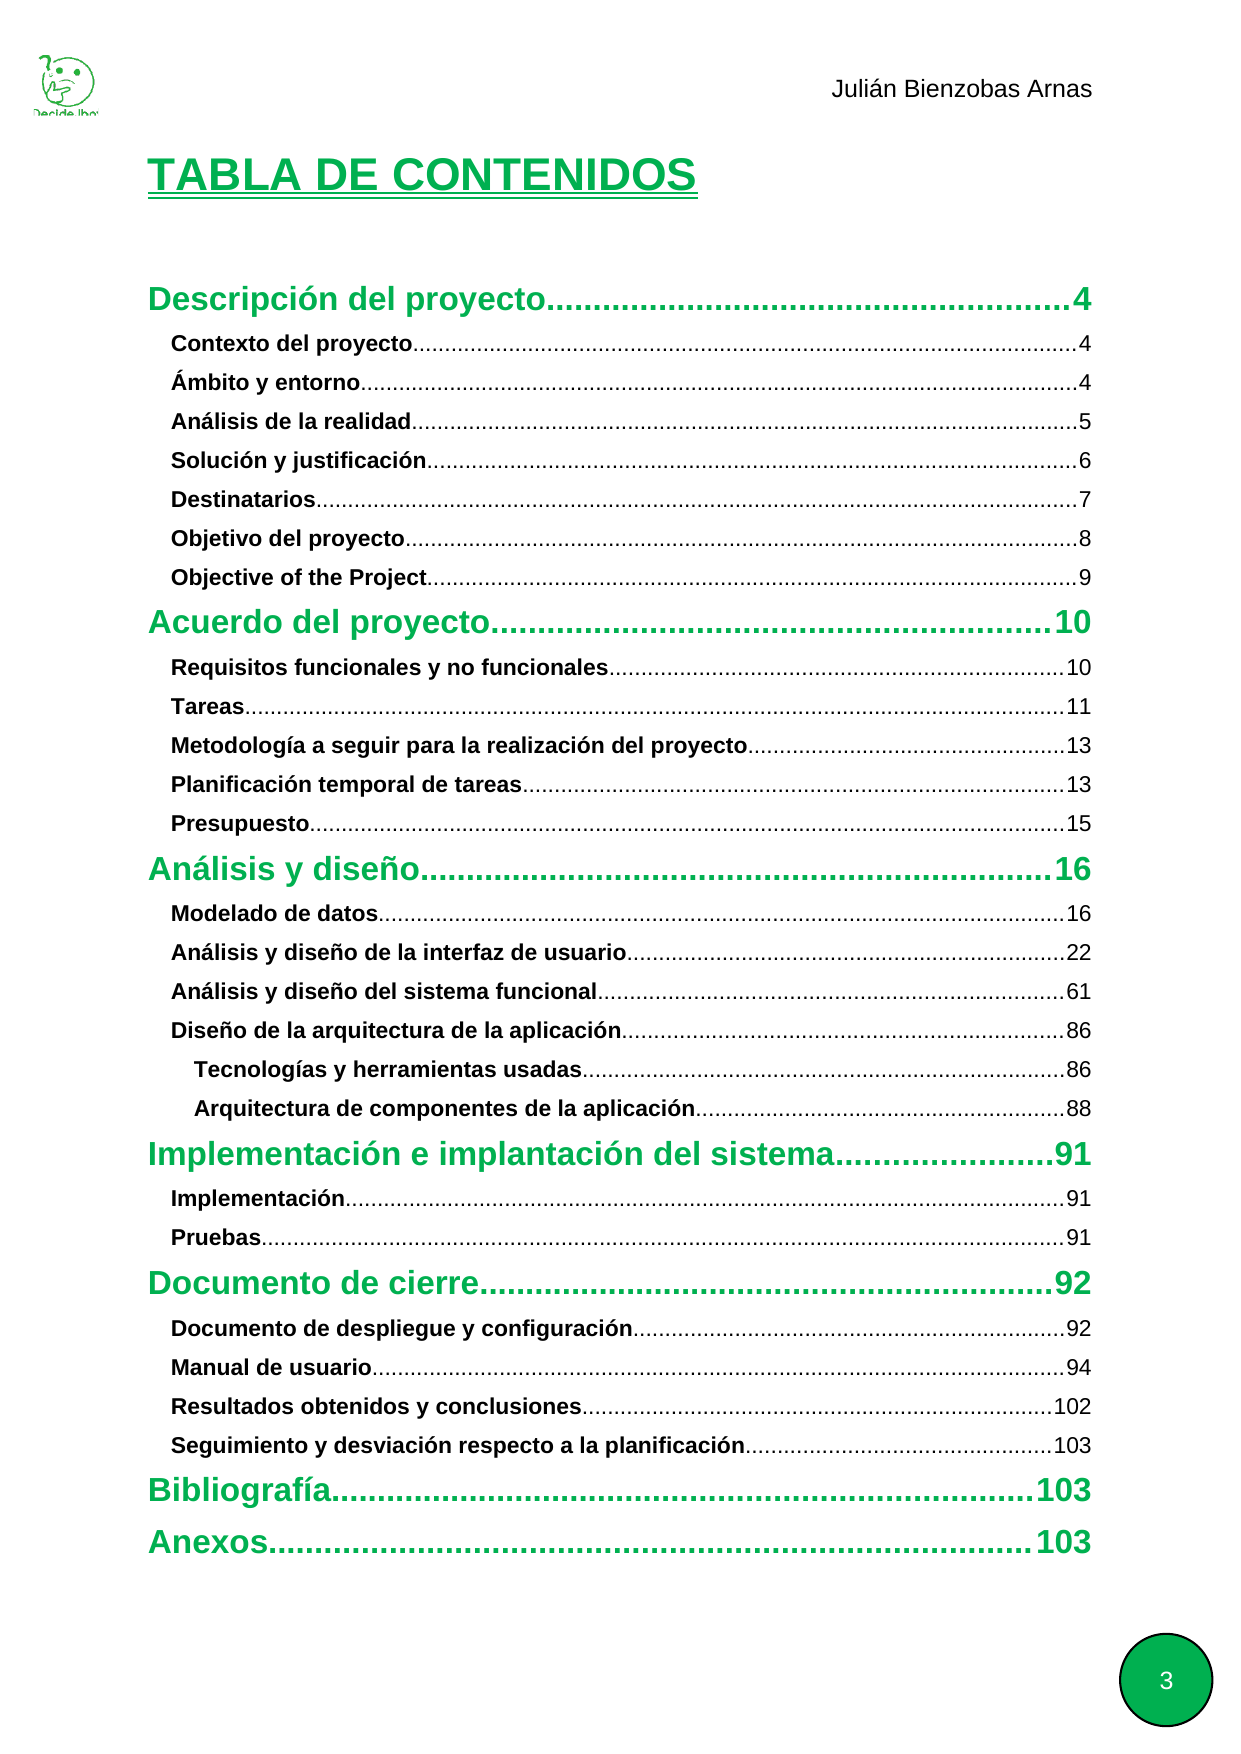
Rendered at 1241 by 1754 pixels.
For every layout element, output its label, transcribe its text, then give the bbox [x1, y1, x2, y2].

picture [32, 55, 99, 114]
text TABLA DE CONTENIDOS [148, 148, 1092, 200]
